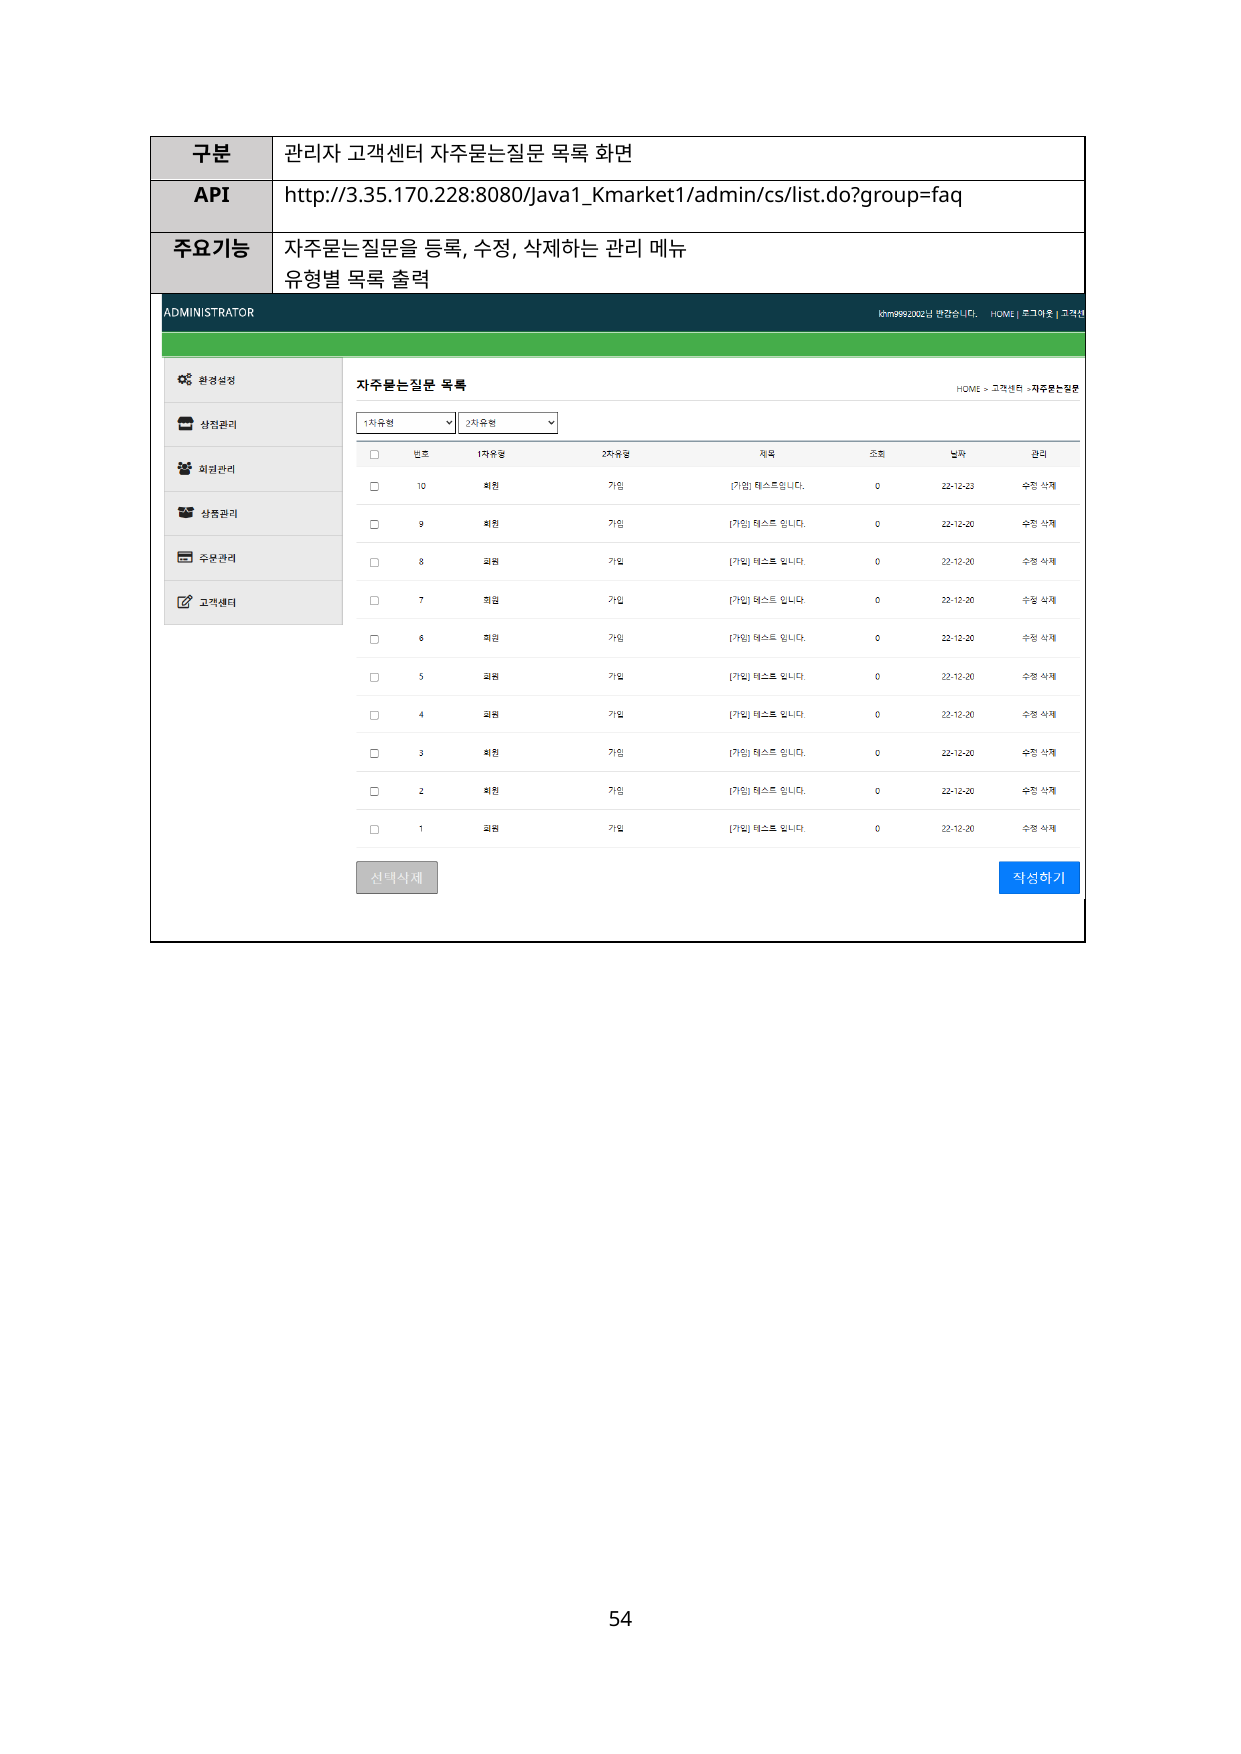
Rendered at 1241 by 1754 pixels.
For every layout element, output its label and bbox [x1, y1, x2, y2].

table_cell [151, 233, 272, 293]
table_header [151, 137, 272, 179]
picture [161, 294, 1086, 899]
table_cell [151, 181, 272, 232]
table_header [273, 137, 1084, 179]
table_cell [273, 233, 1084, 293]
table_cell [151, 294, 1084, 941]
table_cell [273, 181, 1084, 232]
